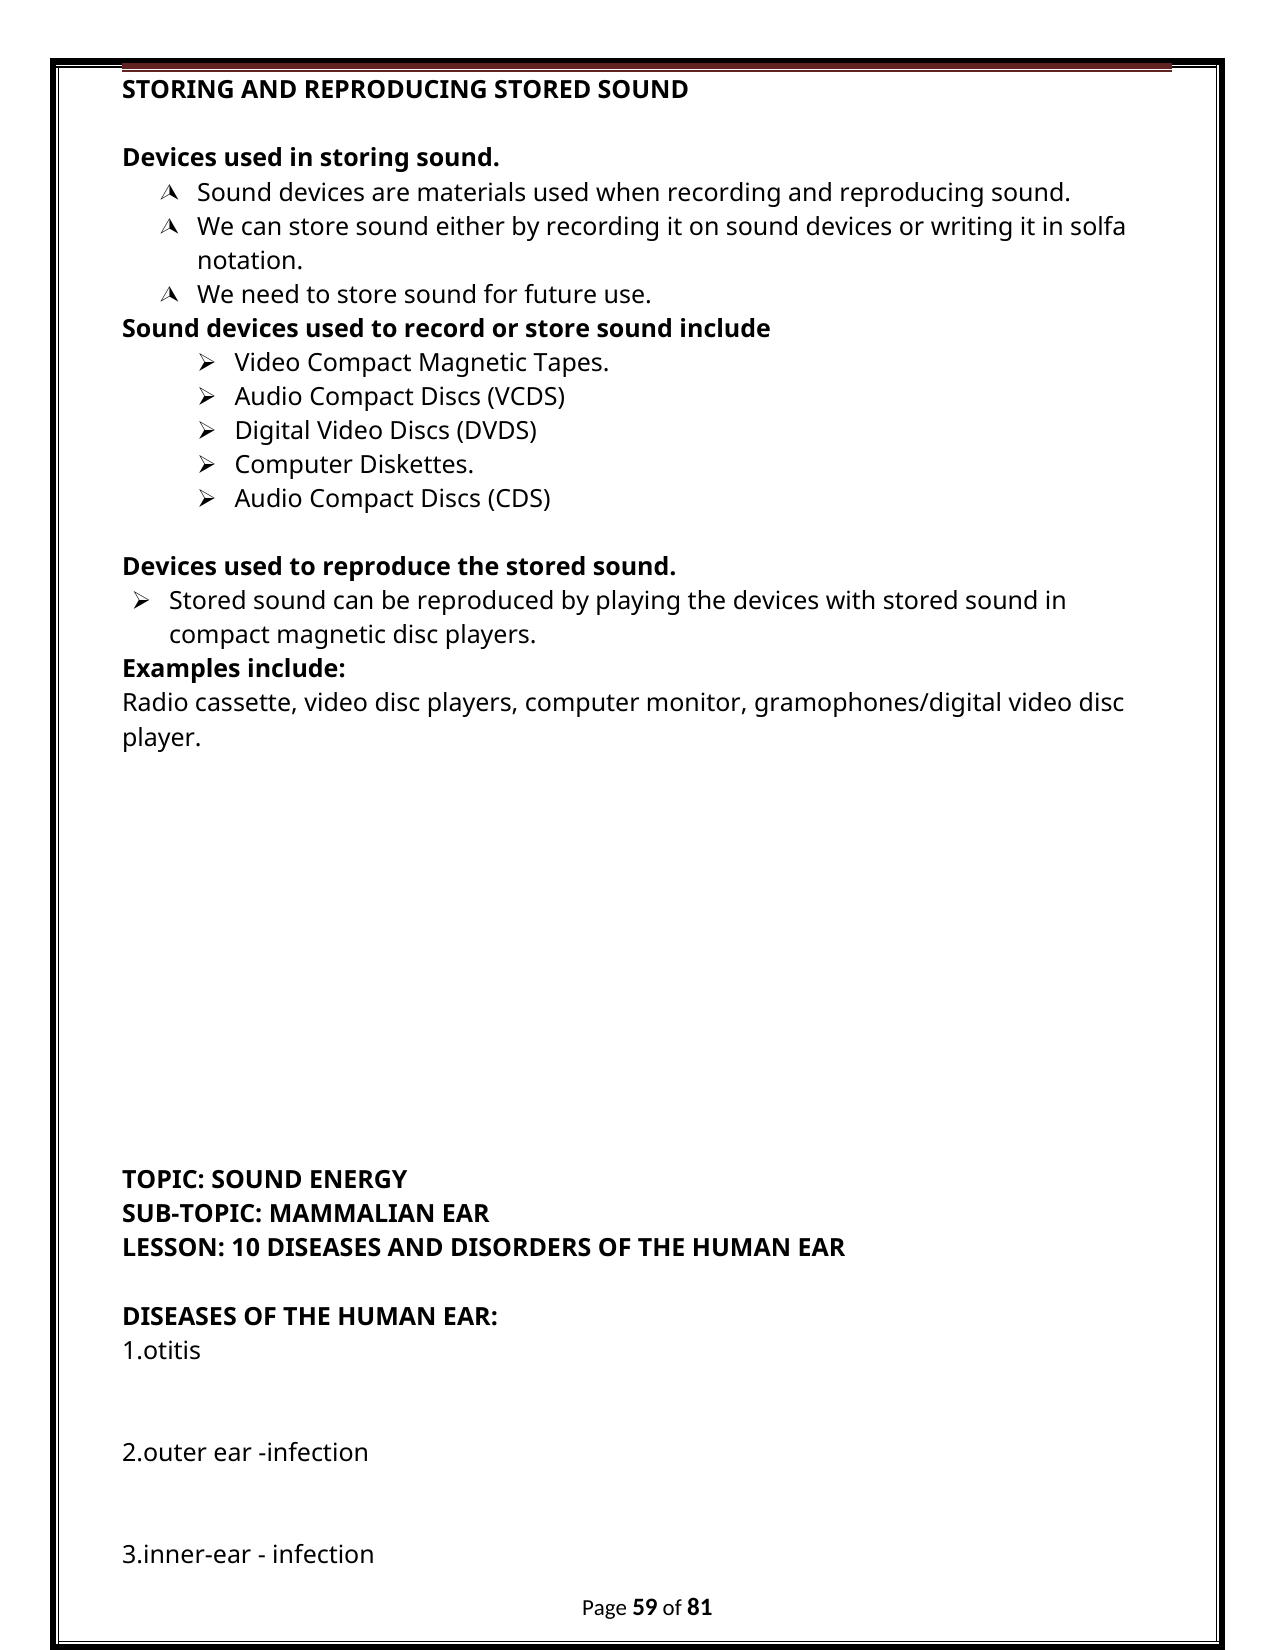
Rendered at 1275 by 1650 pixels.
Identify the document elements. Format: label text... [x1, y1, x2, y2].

text SUB-TOPIC: MAMMALIAN EAR [122, 1196, 1172, 1230]
list Stored sound can be reproduced by playing the devices with stored sound in compact magnetic disc players. [131, 583, 1172, 651]
text Storing and reproducing stored sound [122, 72, 1172, 106]
list Computer Diskettes. [197, 447, 1172, 481]
text DISEASES OF THE HUMAN EAR: [122, 1298, 1172, 1332]
text TOPIC: SOUND ENERGY [122, 1162, 1172, 1196]
list Audio Compact Discs (cds) [197, 481, 1172, 515]
list Digital Video Discs (DVDS) [197, 413, 1172, 447]
text Radio cassette, video disc players, computer monitor, gramophones/digital video disc player. [122, 685, 1172, 753]
list We can store sound either by recording it on sound devices or writing it in solfa notation. [159, 208, 1172, 276]
list Audio Compact Discs (VCDS) [197, 378, 1172, 413]
text Devices used in storing sound. [122, 140, 1172, 174]
text 2.outer ear -infection [122, 1434, 1172, 1468]
text LESSON: 10 DISEASES AND DISORDERS OF THE HUMAN EAR [122, 1230, 1172, 1264]
text Devices used to reproduce the stored sound. [122, 549, 1172, 583]
text 3.inner-ear - infection [122, 1537, 1172, 1571]
list We need to store sound for future use. [159, 276, 1172, 310]
list Sound devices are materials used when recording and reproducing sound. [159, 174, 1172, 208]
list Video Compact Magnetic Tapes. [197, 344, 1172, 378]
text Sound devices used to record or store sound include [122, 310, 1172, 344]
text 1.otitis [122, 1332, 1172, 1366]
text Examples include: [122, 651, 1172, 685]
